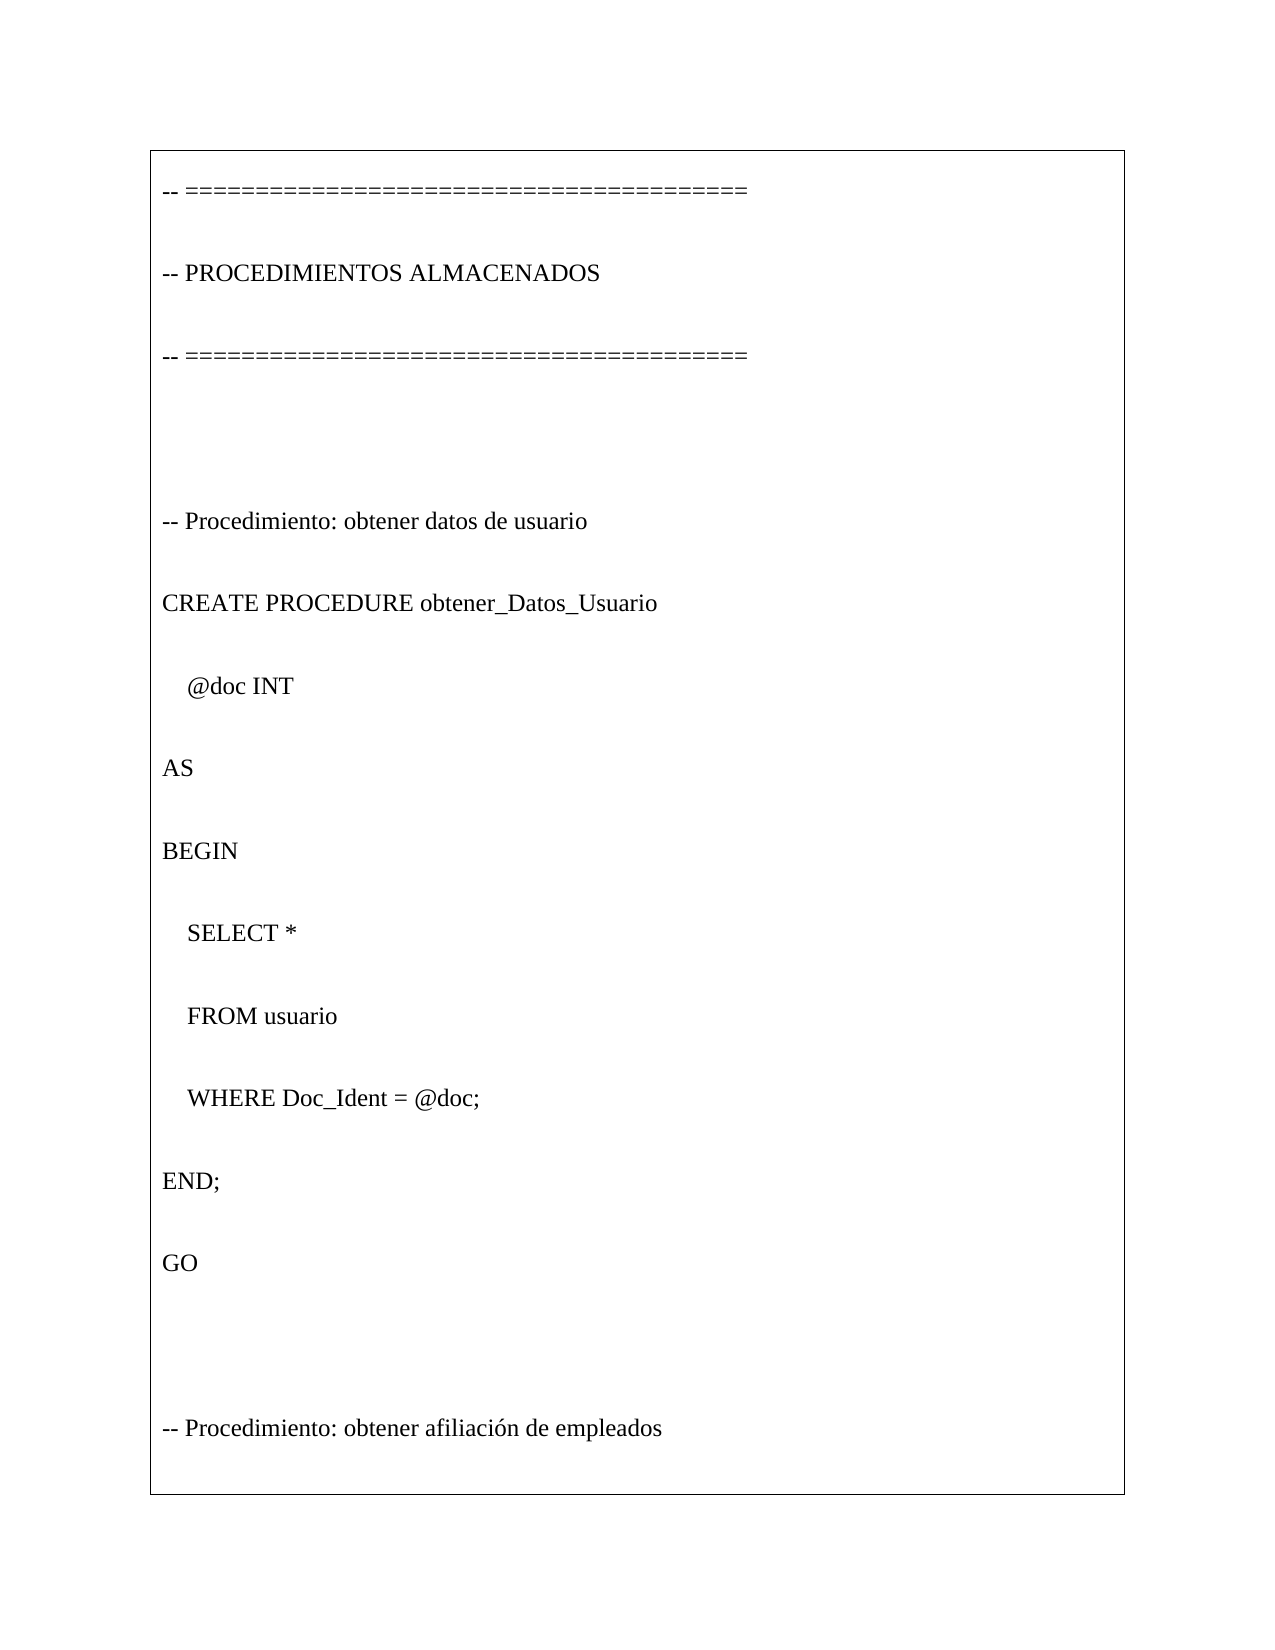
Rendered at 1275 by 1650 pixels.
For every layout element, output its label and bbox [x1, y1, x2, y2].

table_header [151, 151, 1124, 1493]
